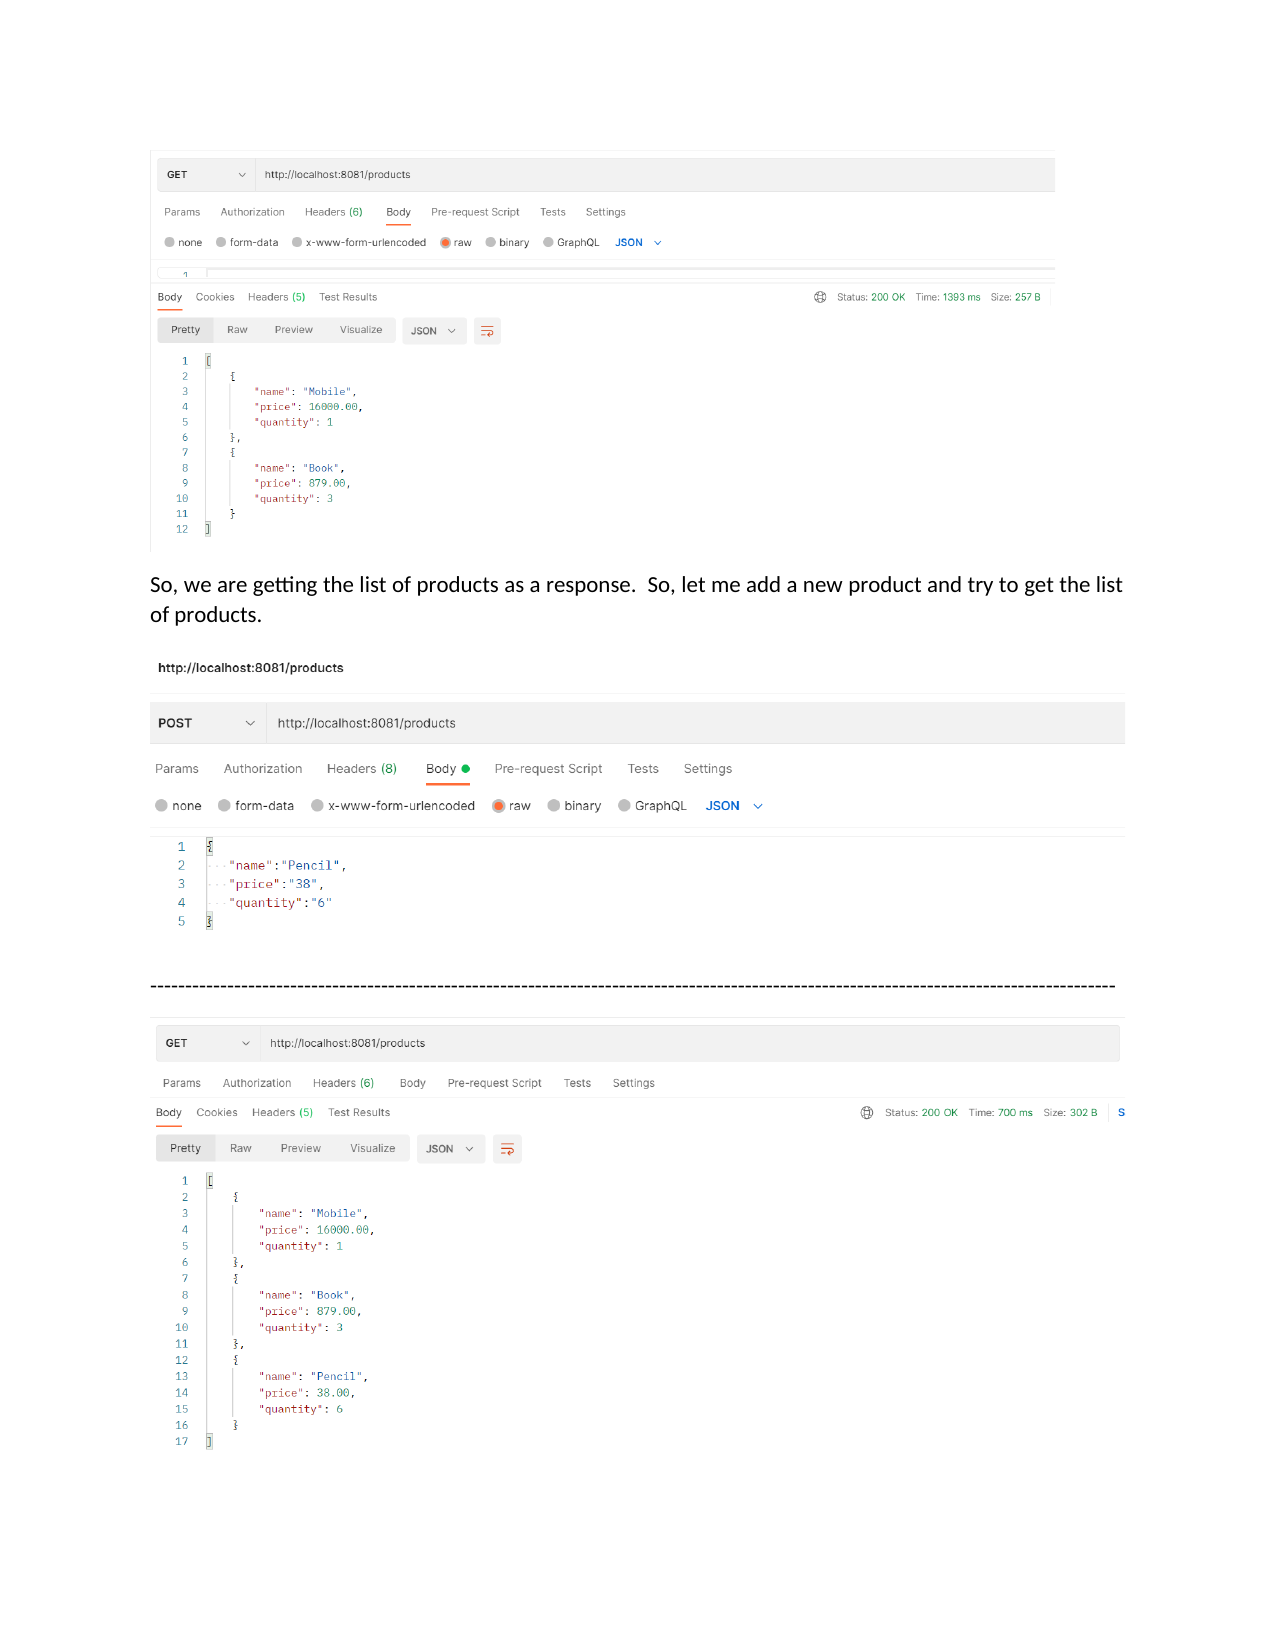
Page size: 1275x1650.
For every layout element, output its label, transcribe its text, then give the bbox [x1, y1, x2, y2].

picture [150, 150, 1056, 552]
picture [150, 1017, 1125, 1451]
text ------------------------------------------------------------------------------------------------------------------------------------------ [150, 971, 1125, 999]
picture [150, 647, 1125, 952]
text So, we are getting the list of products as a response. So, let me add a new product and try to get the list of products. [150, 570, 1125, 629]
